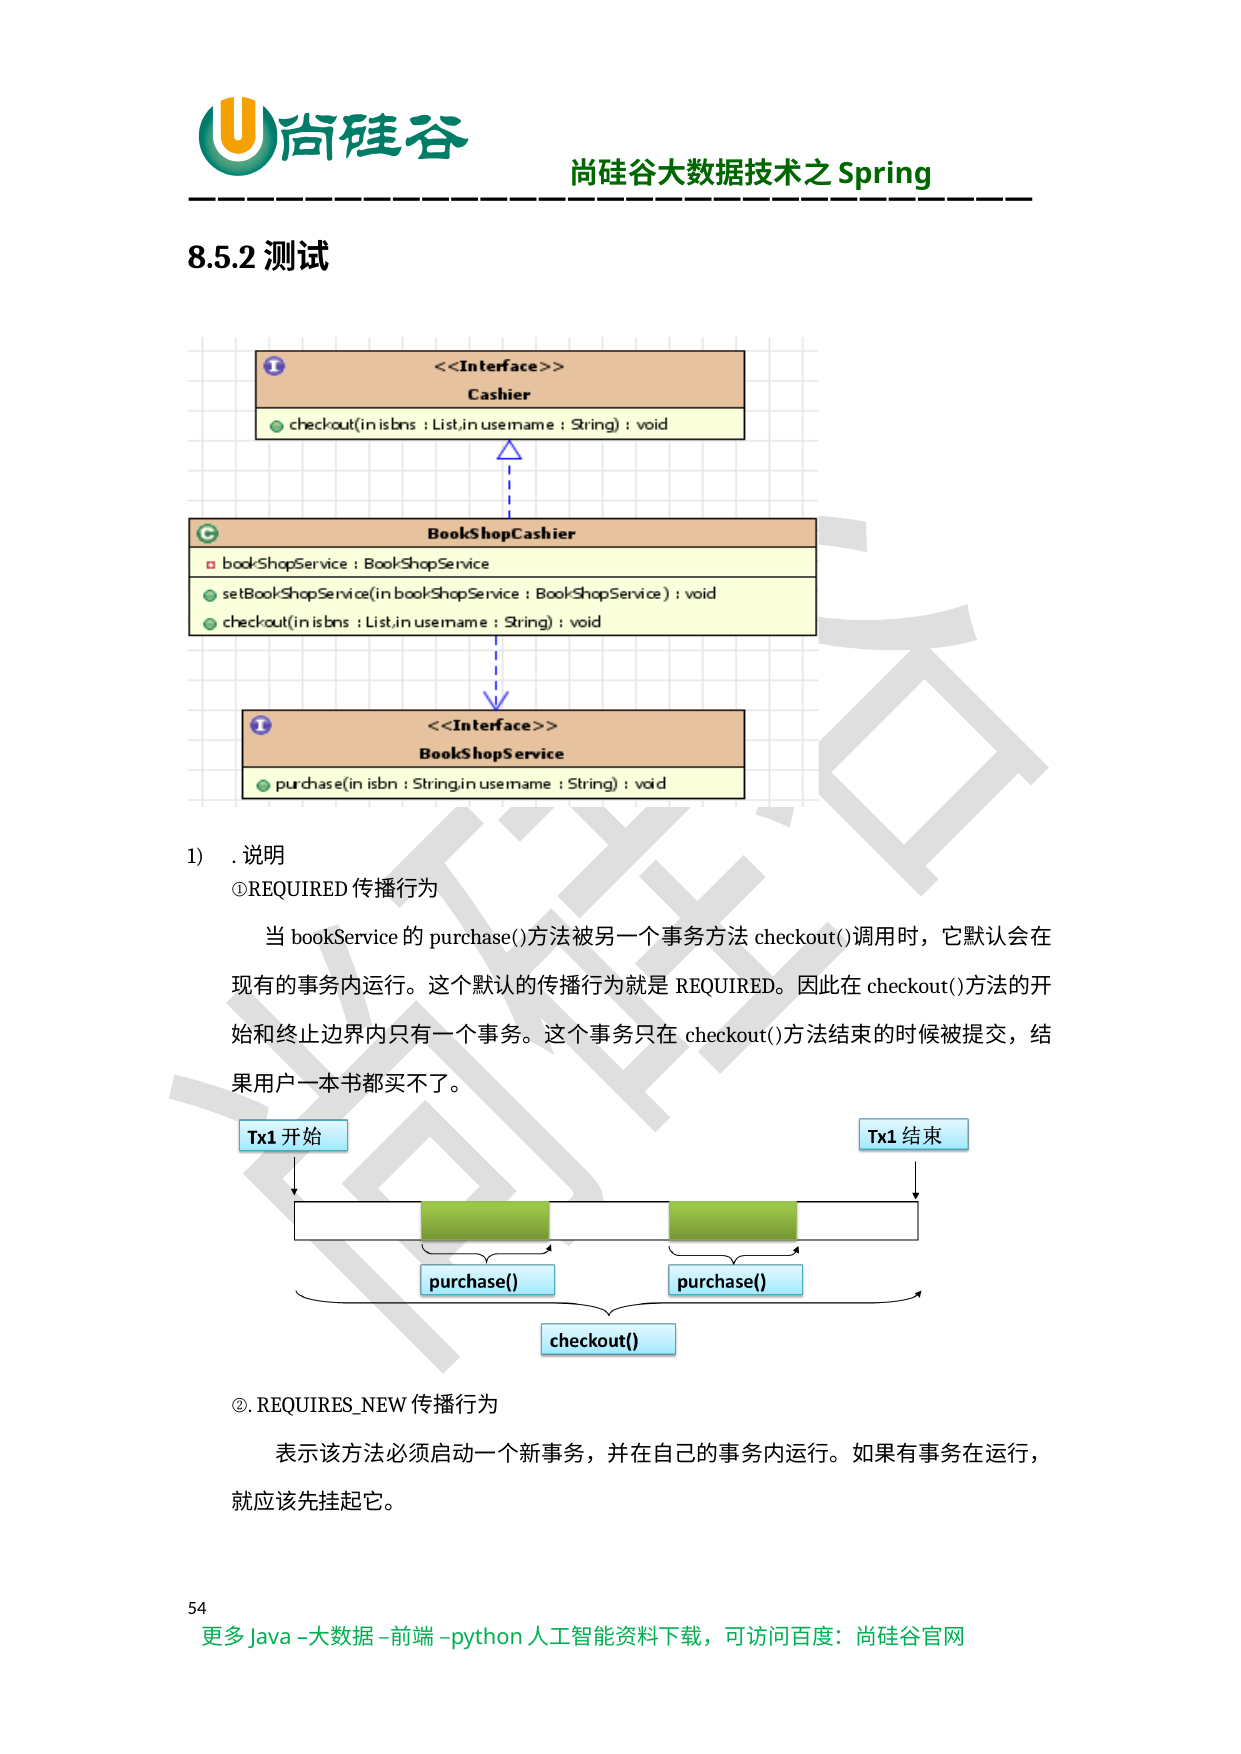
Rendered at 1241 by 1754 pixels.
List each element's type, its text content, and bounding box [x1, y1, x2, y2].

text 当bookService的purchase()方法被另一个事务方法checkout()调用时，它默认会在现有的事务内运行。这个默认的传播行为就是REQUIRED。因此在checkout()方法的开始和终止边界内只有一个事务。这个事务只在checkout()方法结束的时候被提交，结果用户一本书都买不了。 [231, 919, 1053, 1098]
text ①REQUIRED传播行为 [187, 871, 1053, 903]
subtitle 8.5.2 测试 [187, 221, 1053, 286]
text 表示该方法必须启动一个新事务，并在自己的事务内运行。如果有事务在运行，就应该先挂起它。 [231, 1435, 1053, 1516]
picture [187, 337, 819, 807]
picture [187, 88, 476, 184]
picture [231, 1113, 972, 1370]
list . 说明 [187, 838, 1053, 871]
text ②. REQUIRES_NEW传播行为 [187, 1387, 1053, 1419]
